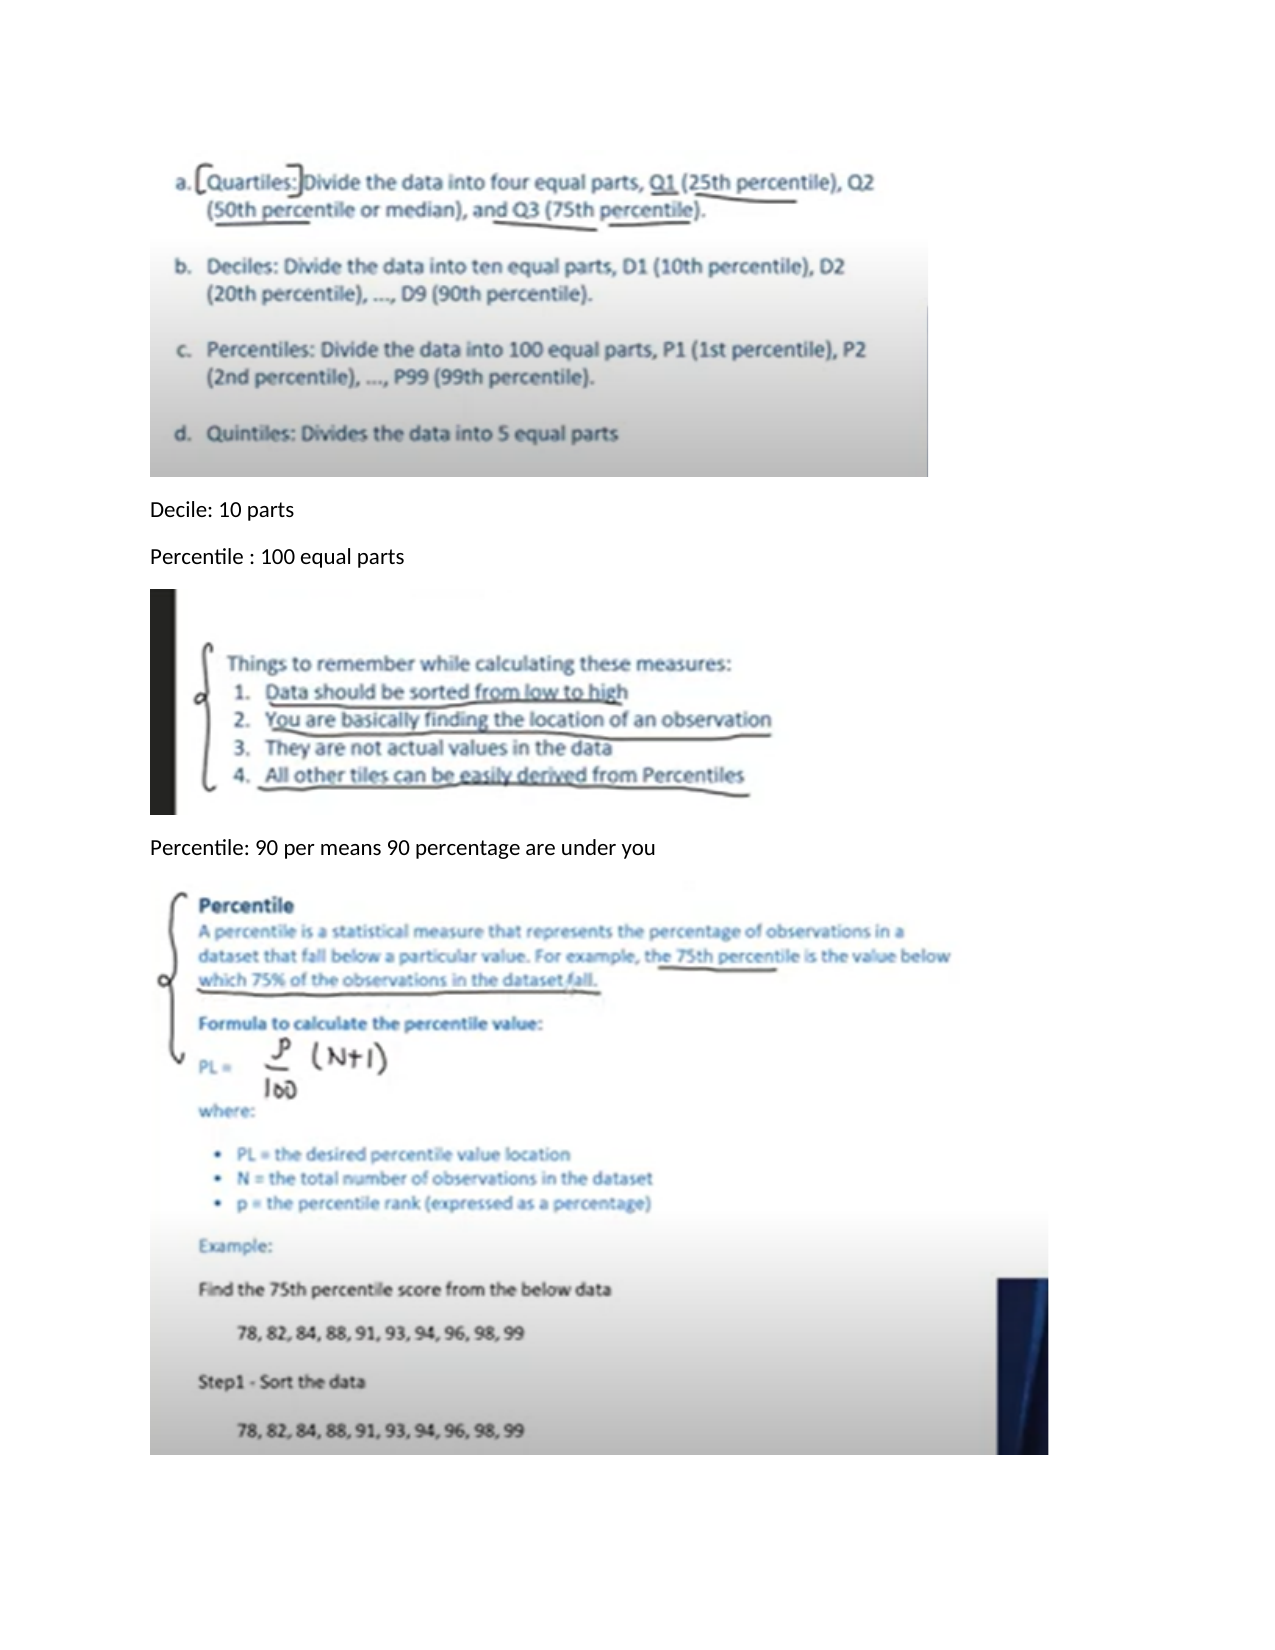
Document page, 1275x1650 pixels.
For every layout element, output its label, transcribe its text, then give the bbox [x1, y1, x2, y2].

text Decile: 10 parts [150, 495, 1125, 523]
text Percentile: 90 per means 90 percentage are under you [150, 833, 1125, 861]
picture [150, 589, 857, 815]
picture [150, 880, 1049, 1455]
picture [150, 150, 929, 477]
text Percentile : 100 equal parts [150, 542, 1125, 570]
